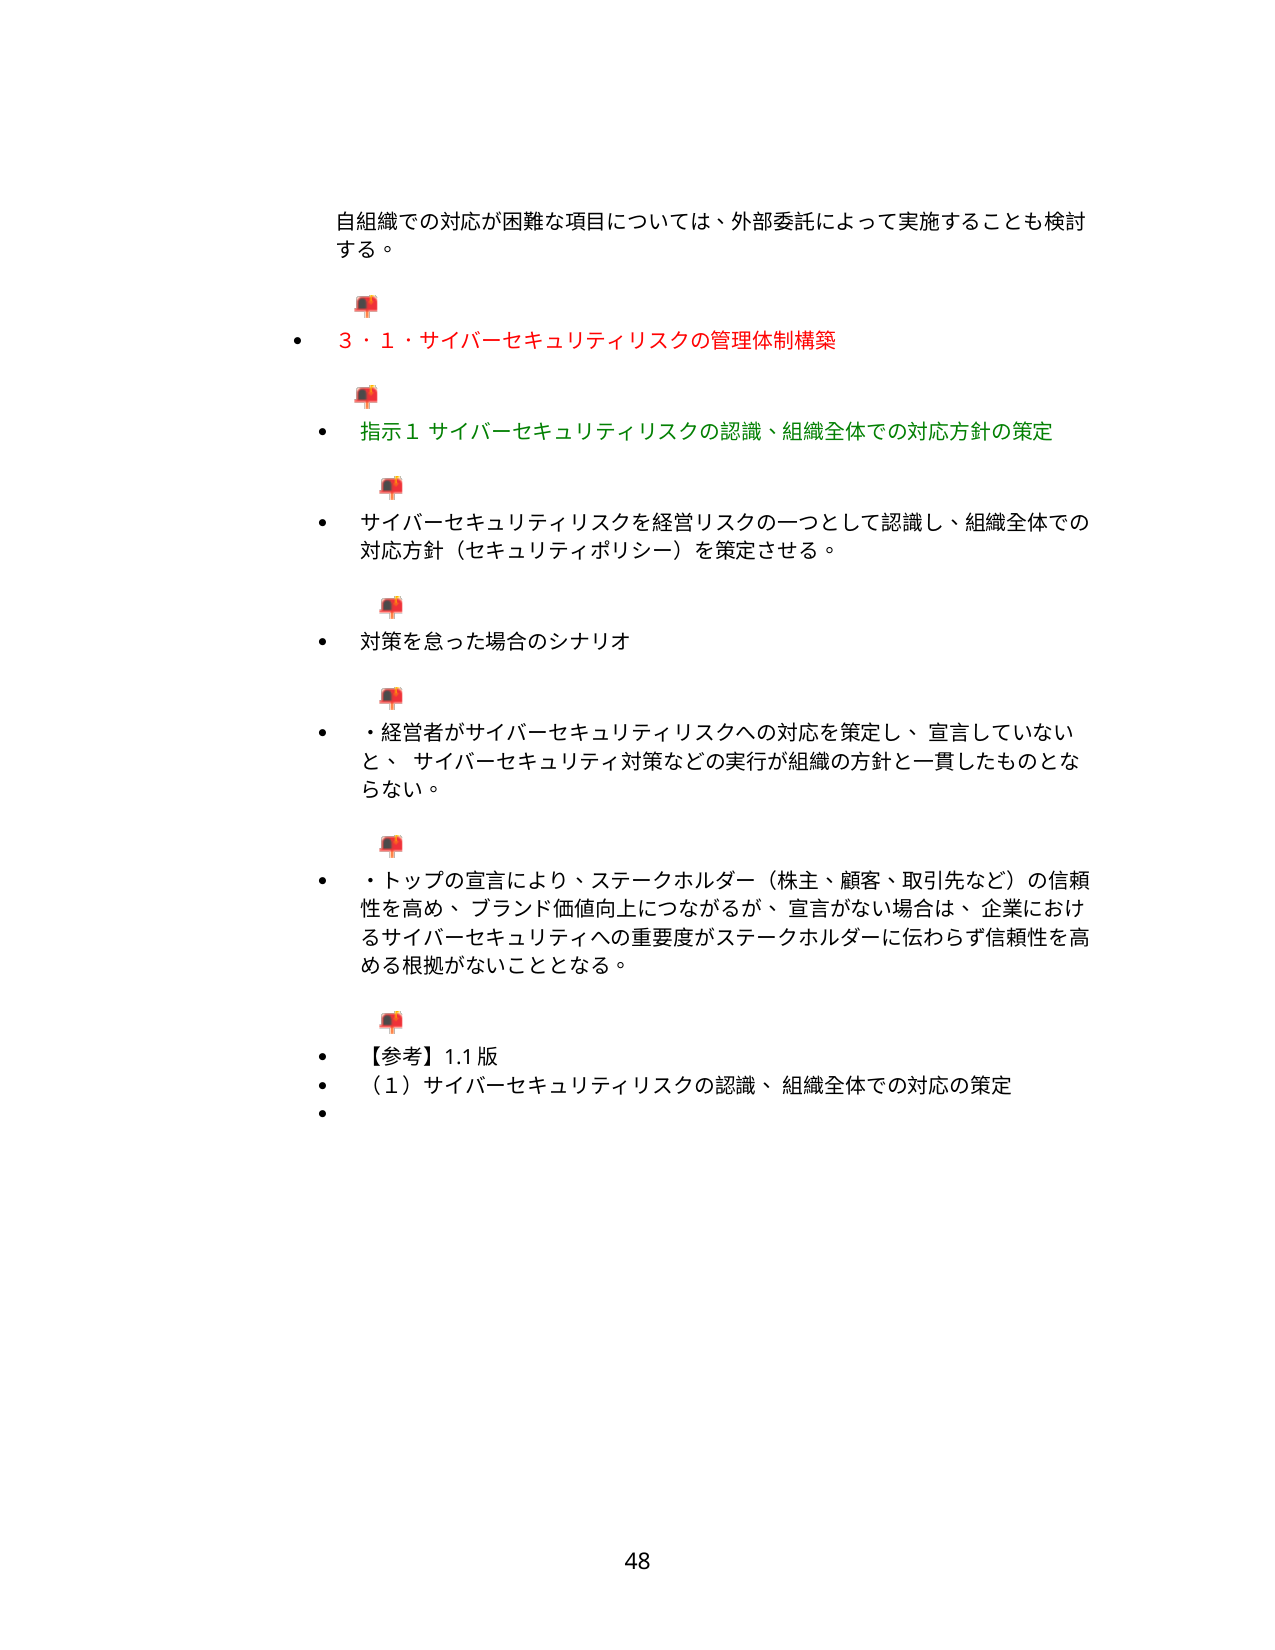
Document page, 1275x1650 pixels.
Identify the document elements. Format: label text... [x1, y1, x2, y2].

picture [354, 385, 378, 409]
picture [379, 1011, 403, 1034]
picture [379, 835, 403, 858]
list ３．１．サイバーセキュリティリスクの管理体制構築 [294, 326, 1098, 354]
list 【参考】1.1版 [319, 1042, 1098, 1071]
picture [379, 476, 403, 500]
picture [379, 687, 403, 710]
picture [379, 596, 403, 619]
picture [354, 295, 378, 318]
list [294, 207, 1098, 264]
list ・トップの宣言により、ステークホルダー（株主、顧客、取引先など）の信頼性を高め、 ブランド価値向上につながるが、 宣言がない場合は、 企業におけるサイバーセキュリティへの重要度がステークホルダーに伝わらず信頼性を高める根拠がないこととなる。 [319, 866, 1098, 980]
list （１）サイバーセキュリティリスクの認識、 組織全体での対応の策定 [319, 1071, 1098, 1099]
list 指示１ サイバーセキュリティリスクの認識、組織全体での対応方針の策定 [319, 417, 1098, 446]
list サイバーセキュリティリスクを経営リスクの一つとして認識し、組織全体での対応方針（セキュリティポリシー）を策定させる。 [319, 508, 1098, 565]
list ・経営者がサイバーセキュリティリスクへの対応を策定し、 宣言していないと、 サイバーセキュリティ対策などの実行が組織の方針と一貫したものとならない。 [319, 718, 1098, 804]
list 対策を怠った場合のシナリオ [319, 627, 1098, 656]
